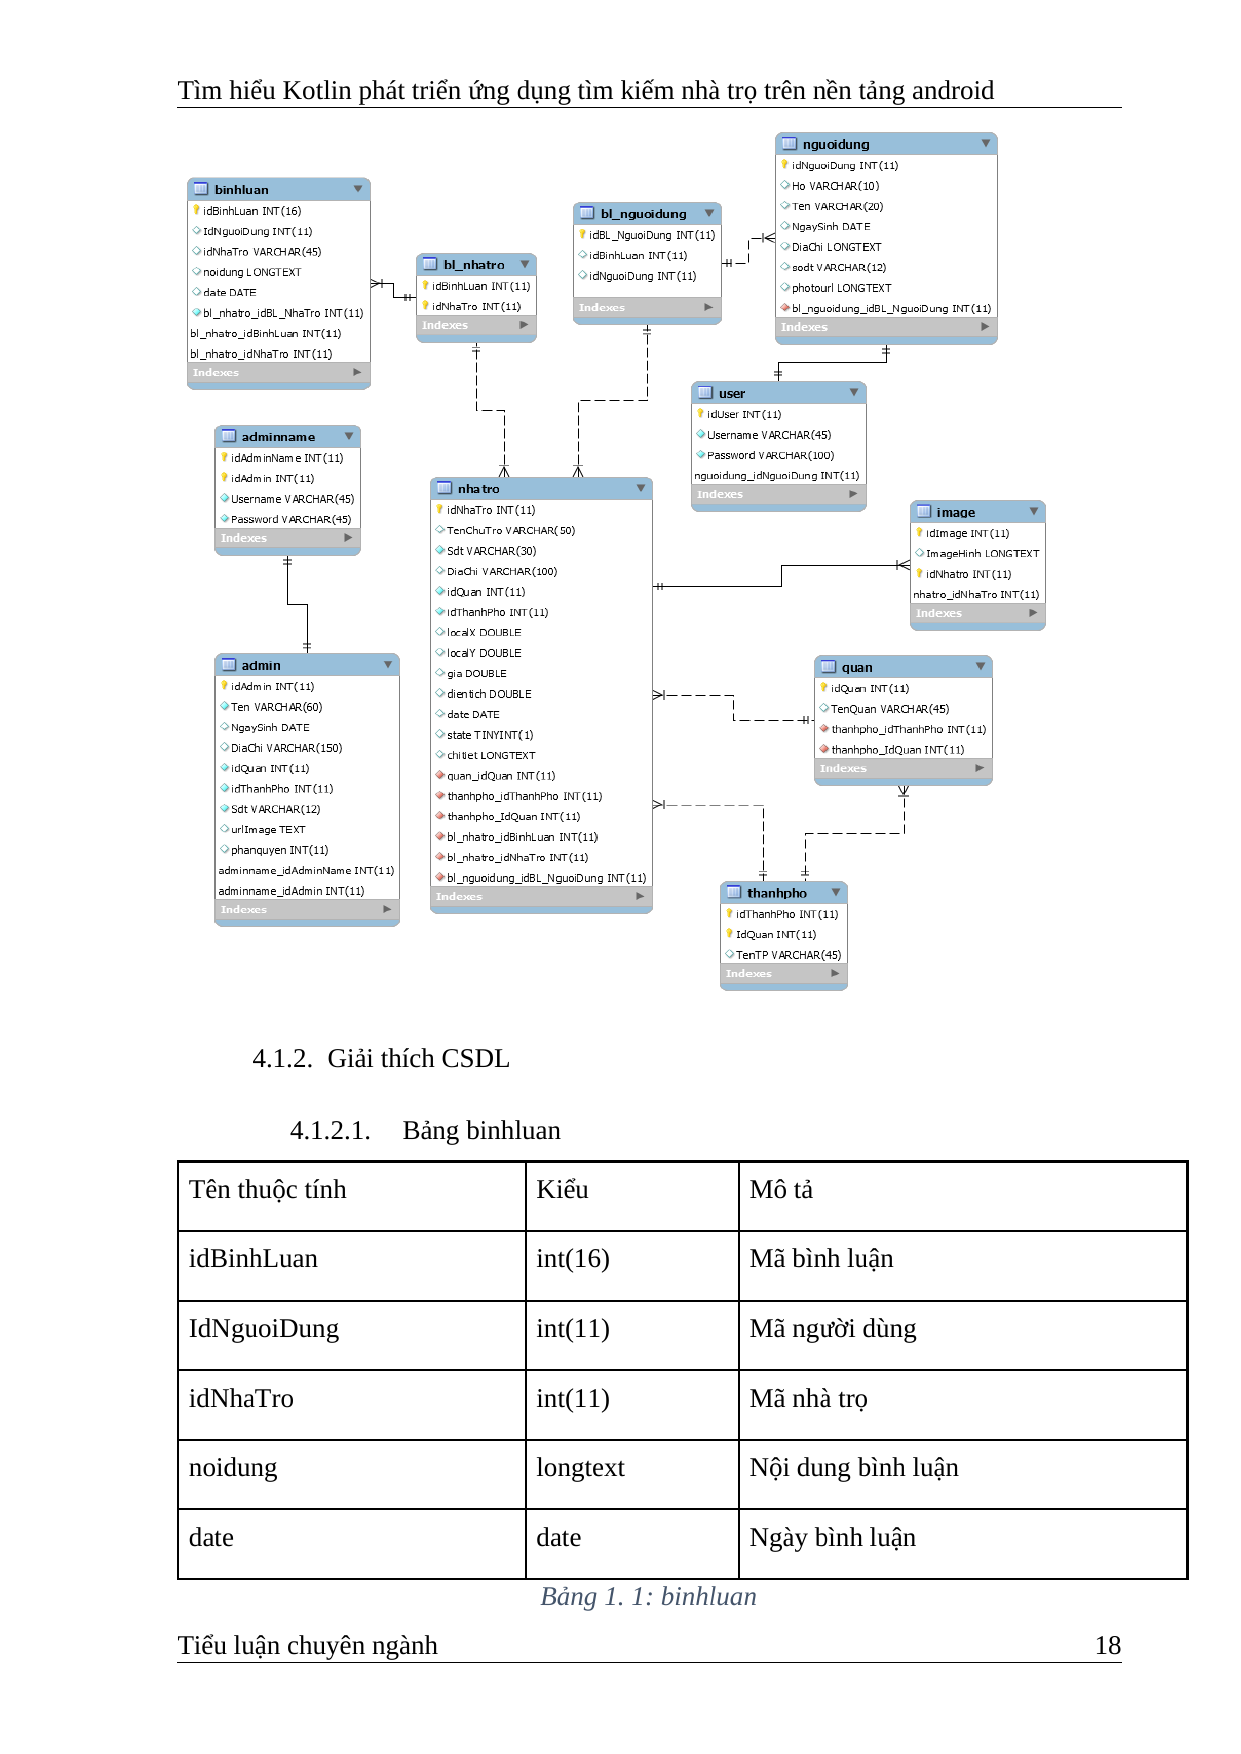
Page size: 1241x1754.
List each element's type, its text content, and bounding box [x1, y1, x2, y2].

table_cell noidung [179, 1441, 525, 1508]
table_cell Mã người dùng [740, 1302, 1186, 1369]
table_cell date [179, 1510, 525, 1578]
table_cell Mã nhà trọ [740, 1371, 1186, 1439]
table_cell int(11) [527, 1371, 738, 1439]
table_header Mô tả [740, 1163, 1186, 1230]
table_cell IdNguoiDung [179, 1302, 525, 1369]
subtitle Giải thích CSDL [252, 1042, 1122, 1073]
text Bảng 1. 1: binhluan [177, 1580, 1122, 1611]
table_cell idNhaTro [179, 1371, 525, 1439]
table_cell idBinhLuan [179, 1232, 525, 1299]
table_cell Mã bình luận [740, 1232, 1186, 1299]
table_cell longtext [527, 1441, 738, 1508]
subtitle Bảng binhluan [290, 1114, 1122, 1145]
table_cell date [527, 1510, 738, 1578]
table_cell int(11) [527, 1302, 738, 1369]
picture [177, 125, 1056, 1002]
table_cell Nội dung bình luận [740, 1441, 1186, 1508]
table_cell Ngày bình luận [740, 1510, 1186, 1578]
table_header Tên thuộc tính [179, 1163, 525, 1230]
table_header Kiểu [527, 1163, 738, 1230]
table_cell int(16) [527, 1232, 738, 1299]
